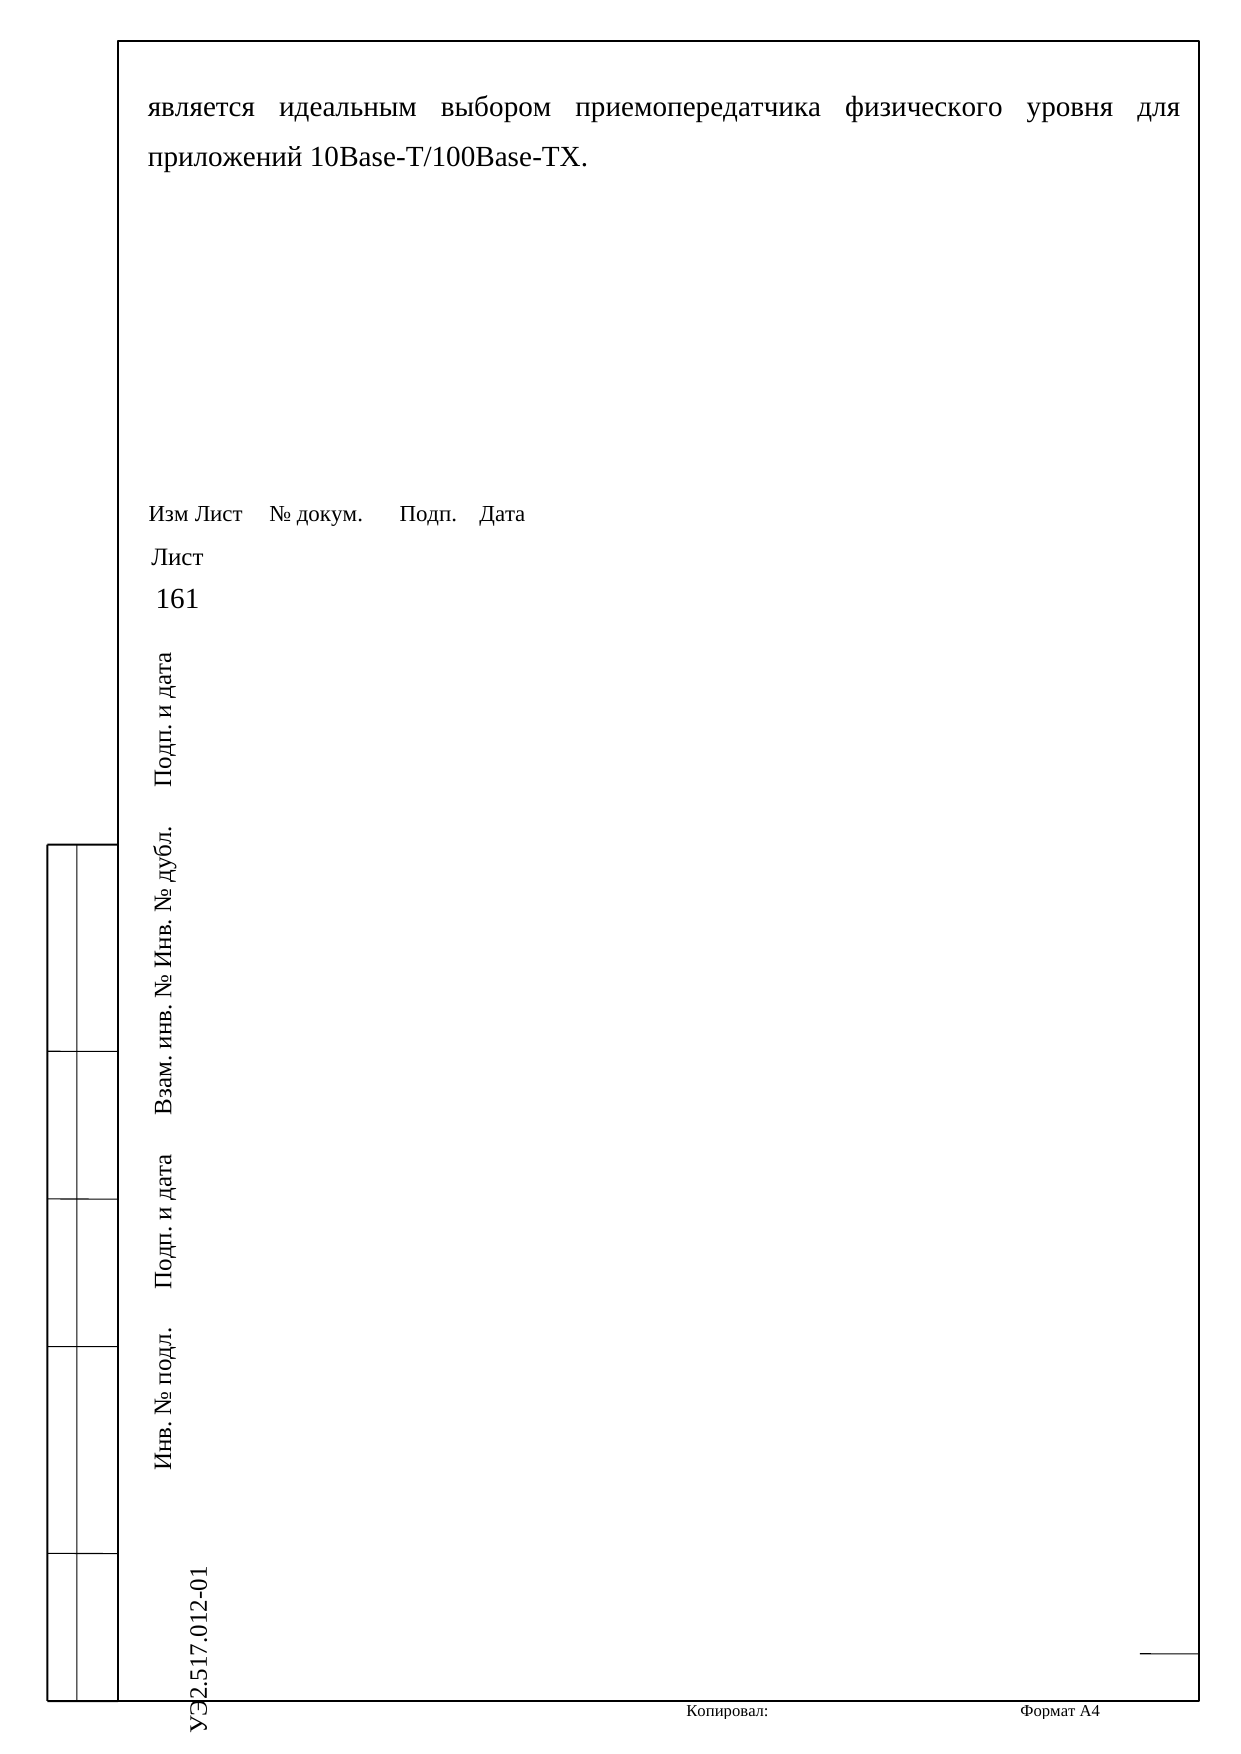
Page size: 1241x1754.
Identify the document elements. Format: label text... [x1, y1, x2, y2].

text HP Auto MDI/MDI-X представляет собой наиболее надежное решение, устраняющее необходимость различать перекрестные и прямые кабели. KSZ8041NL представляет собой новый уровень функций и производительности и является идеальным выбором приемопередатчика физического уровня для приложений 10Base-T/100Base-TX. [148, 89, 1181, 172]
